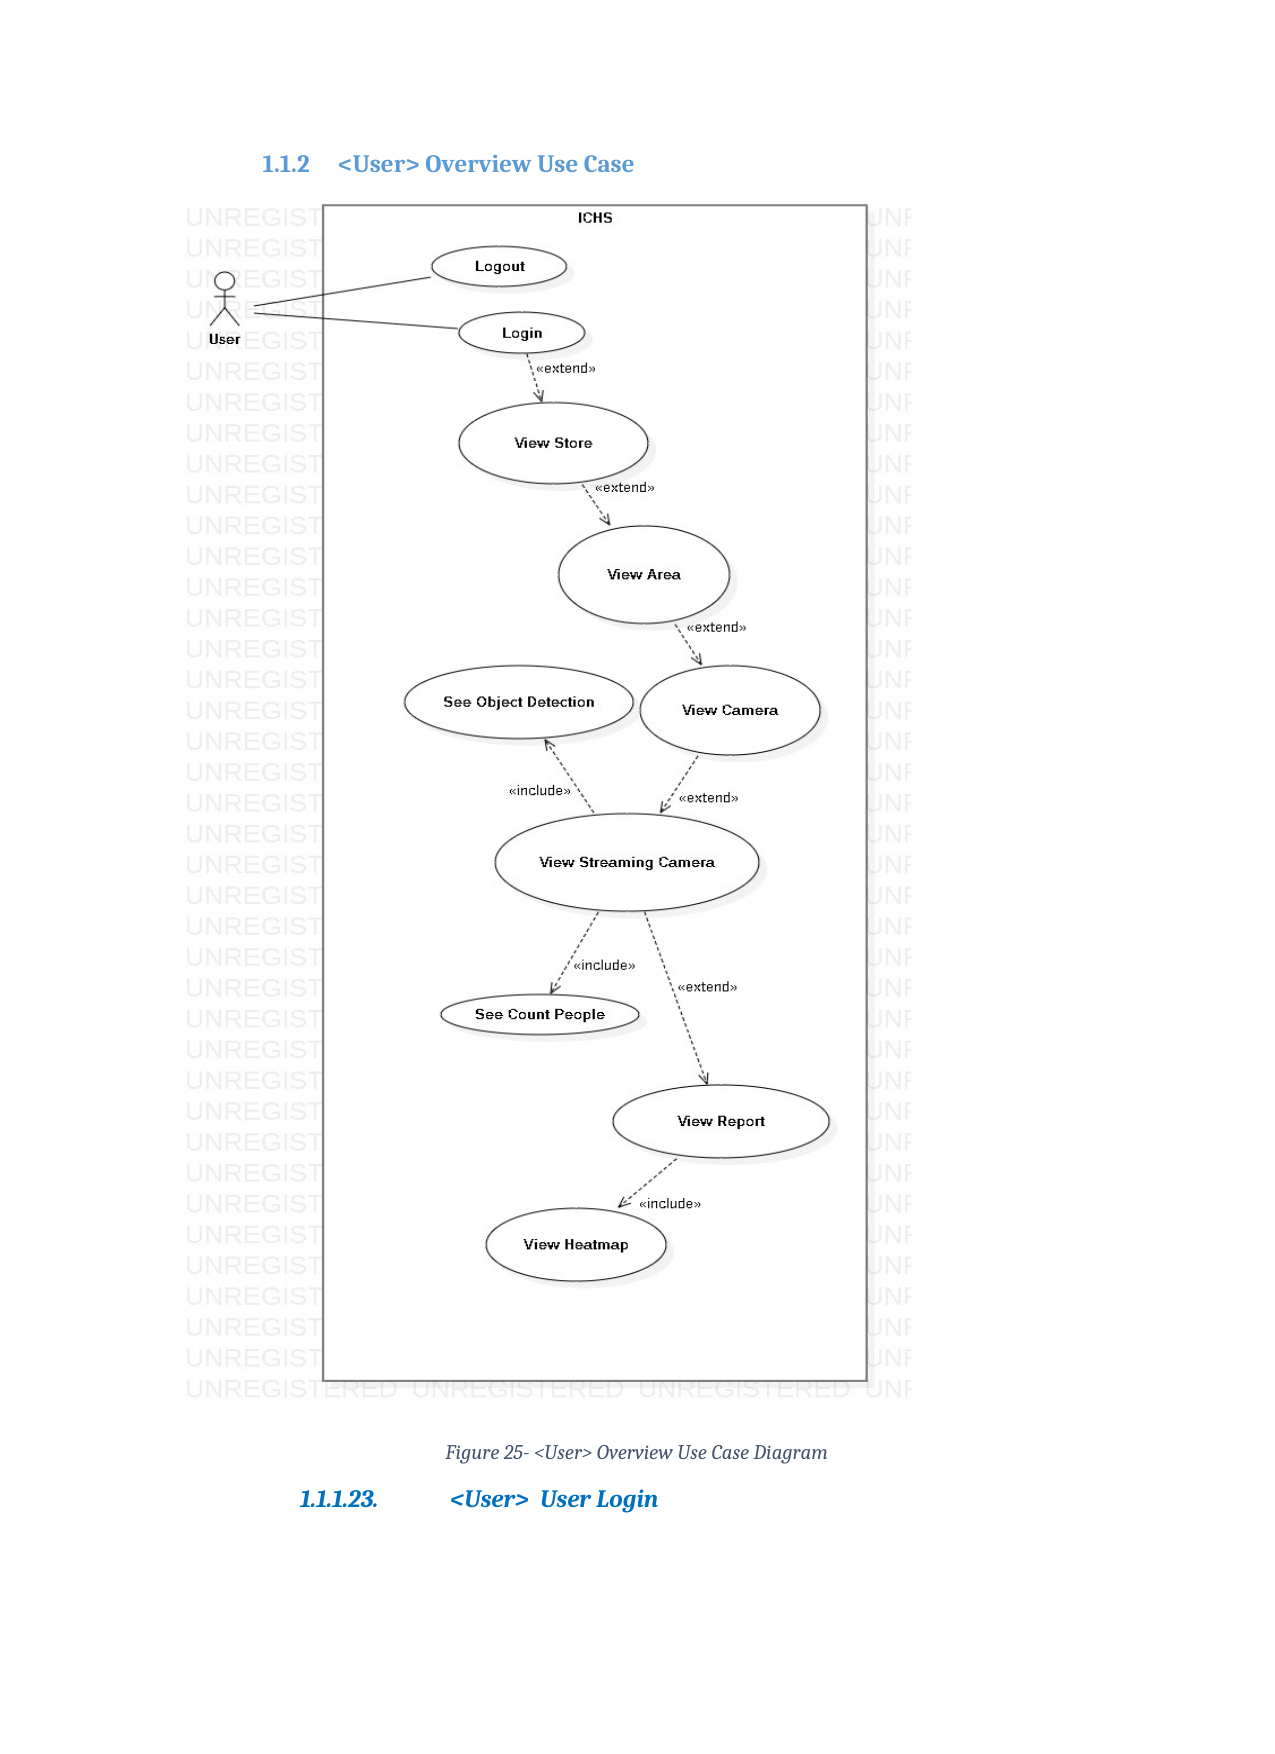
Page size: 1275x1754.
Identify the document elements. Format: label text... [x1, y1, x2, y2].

text Figure 25- <User> Overview Use Case Diagram [150, 1440, 1125, 1464]
subtitle <User> User Login [300, 1485, 1125, 1514]
picture [185, 195, 912, 1422]
text <User> Overview Use Case [262, 150, 1125, 179]
